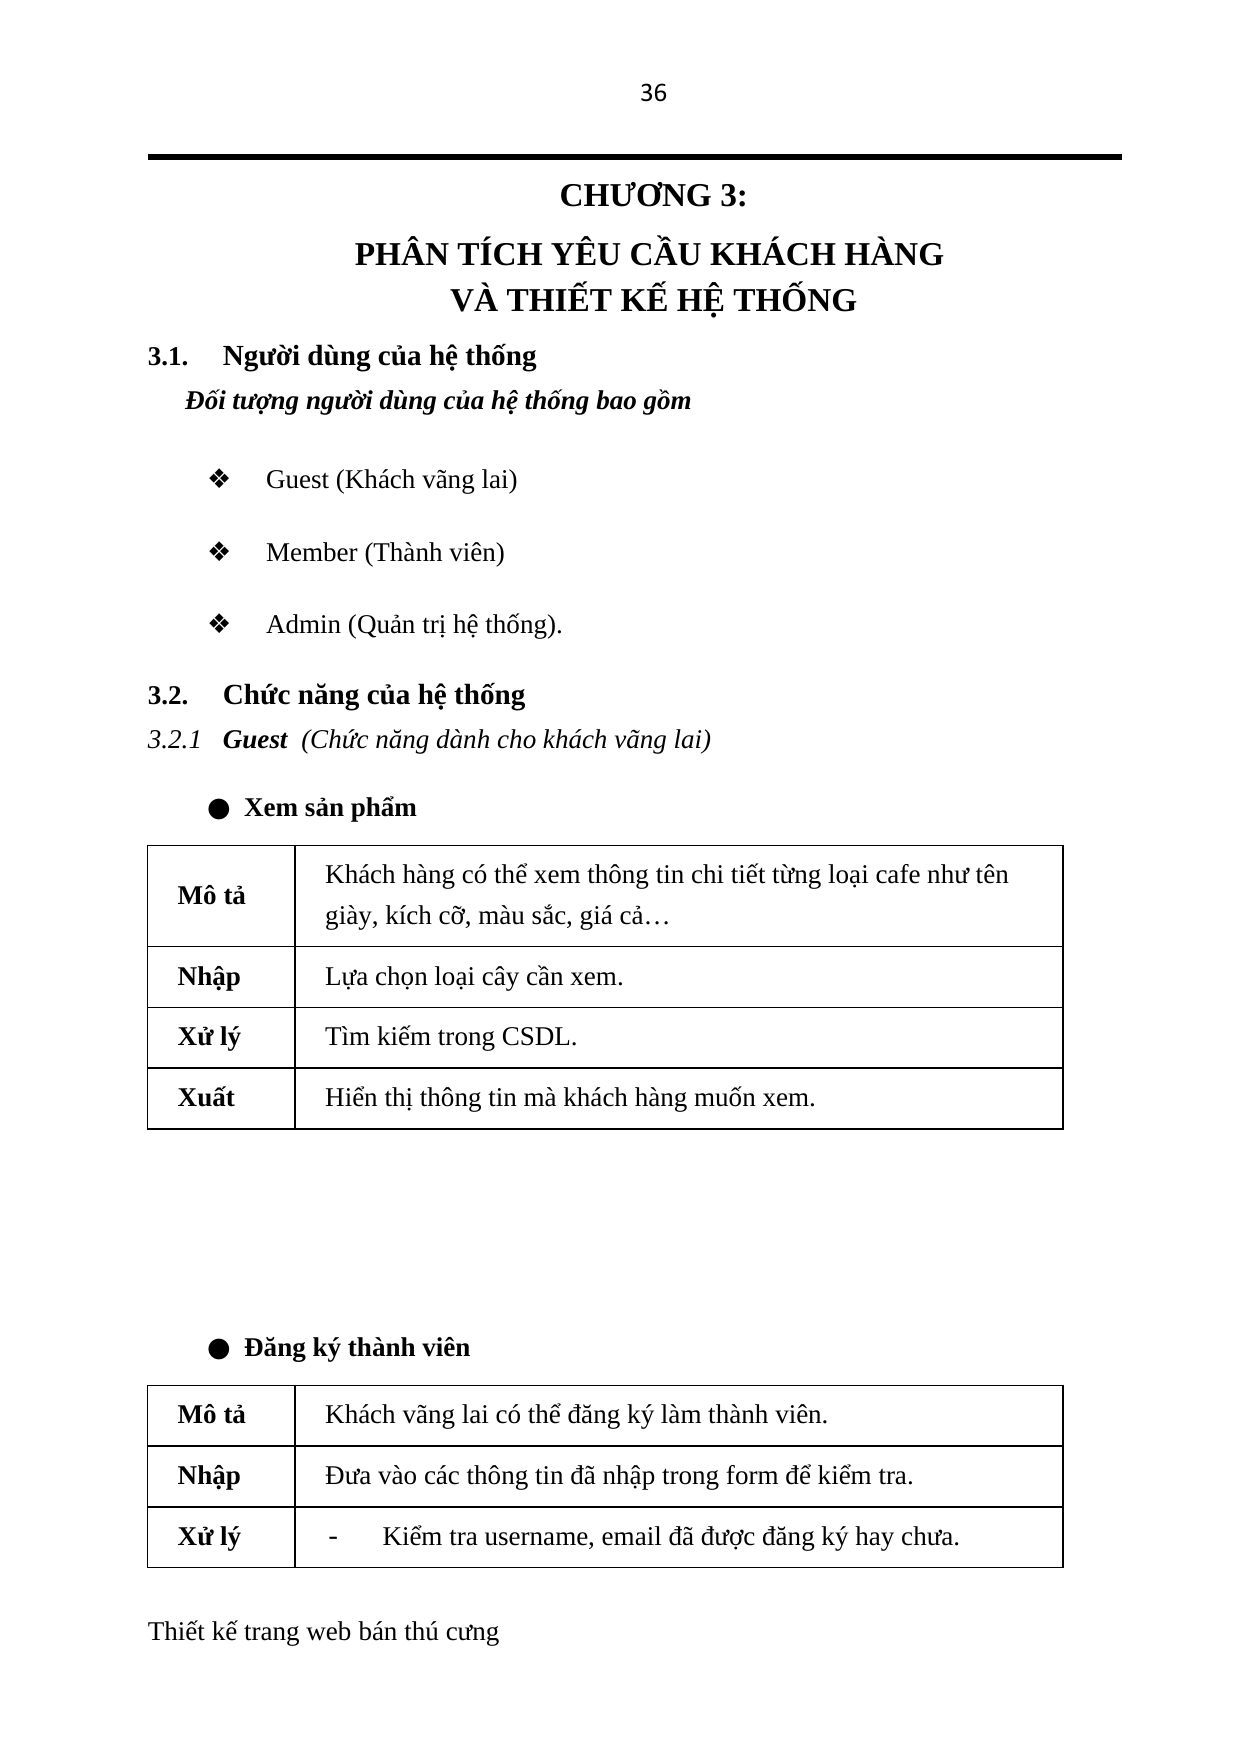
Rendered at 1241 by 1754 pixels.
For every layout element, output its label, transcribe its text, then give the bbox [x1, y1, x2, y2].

table_header Mô tả [148, 1386, 294, 1445]
table_cell Nhập [148, 1447, 294, 1506]
table_cell Lựa chọn loại cây cần xem. [296, 947, 1062, 1006]
list Guest (Khách vãng lai) [207, 449, 1122, 504]
subtitle CHƯƠNG 3: [185, 176, 1122, 214]
table_header Mô tả [148, 846, 294, 946]
table_header Khách vãng lai có thể đăng ký làm thành viên. [296, 1386, 1062, 1445]
subtitle PHÂN TÍCH YÊU CẦU KHÁCH HÀNG VÀ THIẾT KẾ HỆ THỐNG [185, 234, 1122, 318]
list Đăng ký thành viên [207, 1316, 1122, 1372]
table_cell Xuất [148, 1069, 294, 1128]
subtitle Chức năng của hệ thống [148, 677, 1122, 711]
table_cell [296, 1508, 1062, 1567]
list Xem sản phẩm [207, 776, 1122, 832]
list Member (Thành viên) [207, 521, 1122, 576]
subtitle Người dùng của hệ thống [148, 338, 1122, 372]
table_cell Xử lý [148, 1008, 294, 1067]
list Admin (Quản trị hệ thống). [207, 593, 1122, 648]
table_cell Hiển thị thông tin mà khách hàng muốn xem. [296, 1069, 1062, 1128]
list Guest (Chức năng dành cho khách vãng lai) [148, 723, 1122, 755]
table_header Khách hàng có thể xem thông tin chi tiết từng loại cafe như tên giày, kích cỡ, màu sắc, giá cả… [296, 846, 1062, 946]
table_cell Tìm kiếm trong CSDL. [296, 1008, 1062, 1067]
table_cell Xử lý [148, 1508, 294, 1567]
text Đối tượng người dùng của hệ thống bao gồm [185, 384, 1122, 416]
table_cell Đưa vào các thông tin đã nhập trong form để kiểm tra. [296, 1447, 1062, 1506]
table_cell Nhập [148, 947, 294, 1006]
